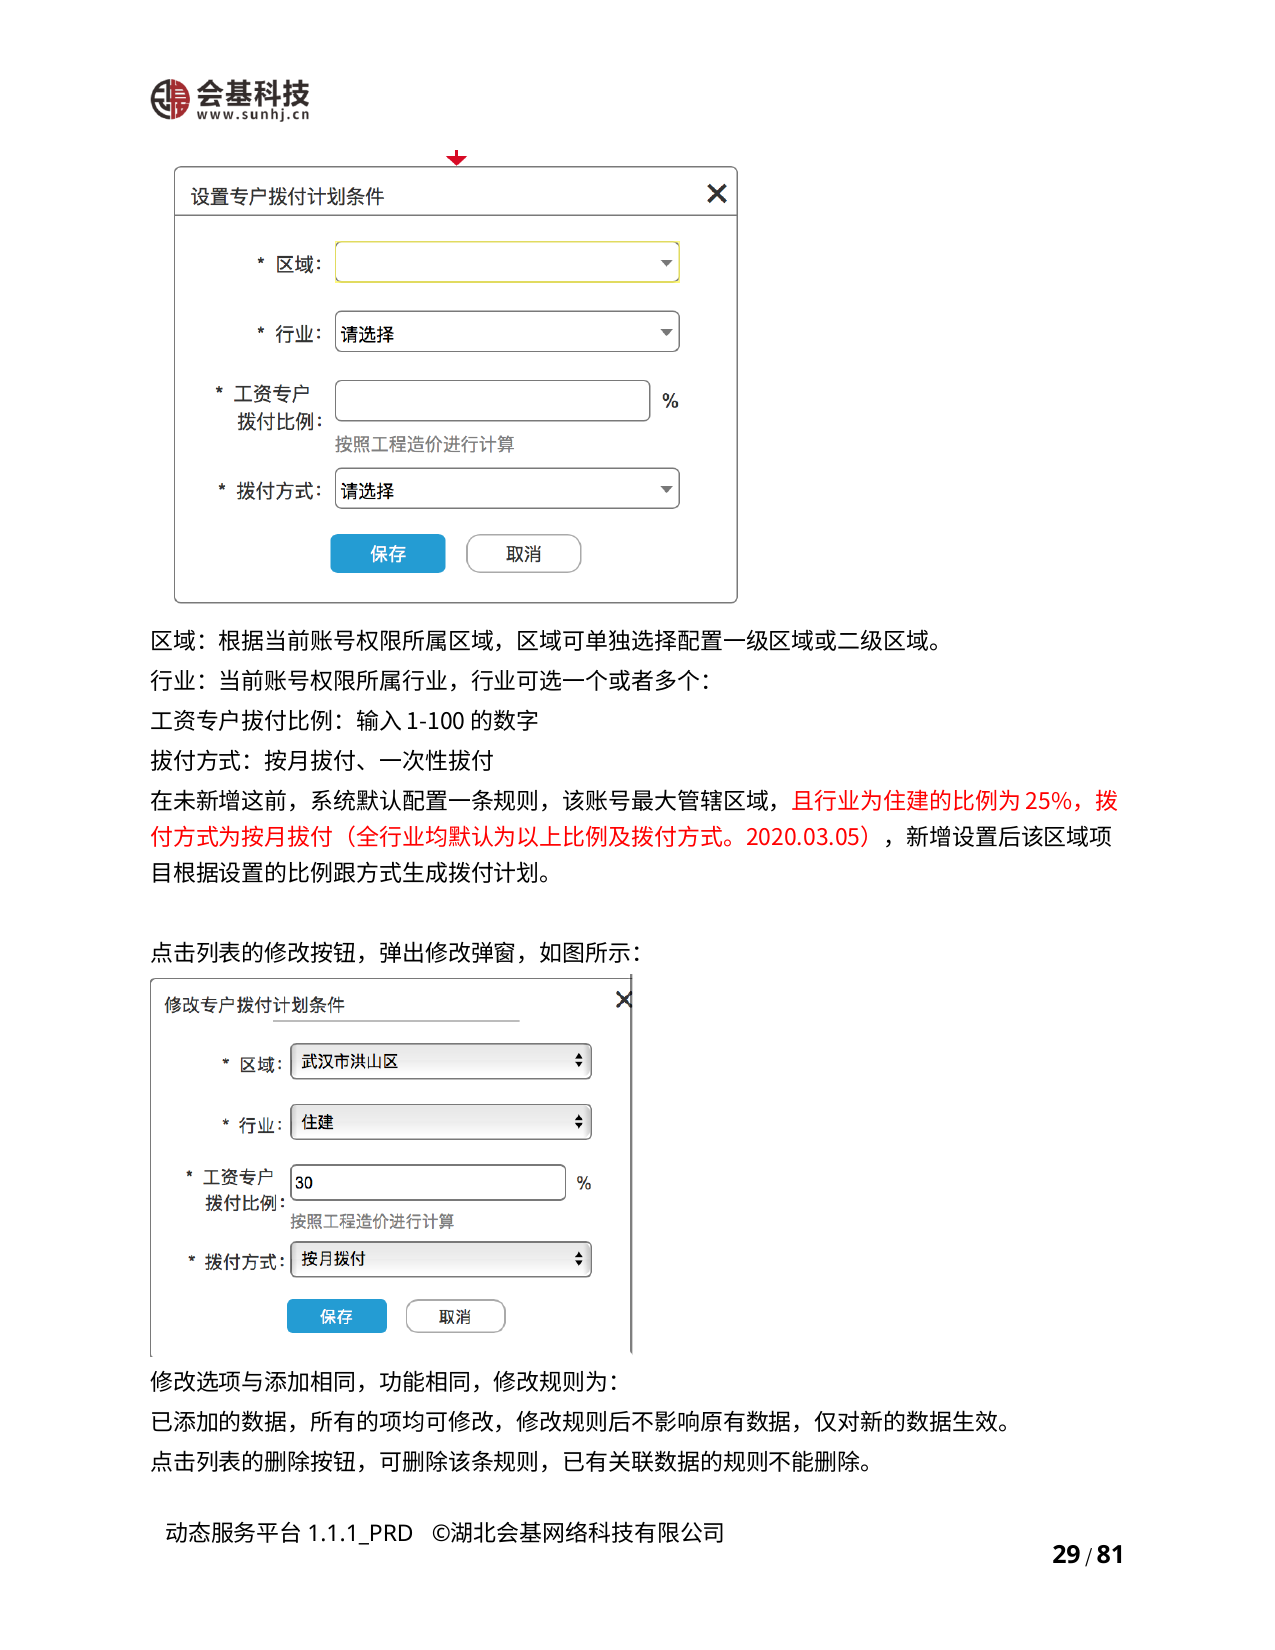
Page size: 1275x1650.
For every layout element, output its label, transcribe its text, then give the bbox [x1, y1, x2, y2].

text 点击列表的删除按钮，可删除该条规则，已有关联数据的规则不能删除。 [150, 1444, 1125, 1477]
picture [150, 974, 633, 1357]
text 行业：当前账号权限所属行业，行业可选一个或者多个： [150, 663, 1125, 696]
text 工资专户拔付比例：输入1-100的数字 [150, 703, 1125, 736]
picture [150, 79, 309, 122]
text 已添加的数据，所有的项均可修改，修改规则后不影响原有数据，仅对新的数据生效。 [150, 1404, 1125, 1437]
text 修改选项与添加相同，功能相同，修改规则为： [150, 1364, 1125, 1397]
text 点击列表的修改按钮，弹出修改弹窗，如图所示： [150, 934, 1125, 968]
text 在未新增这前，系统默认配置一条规则，该账号最大管辖区域，且行业为住建的比例为25%，拨付方式为按月拔付（全行业均默认为以上比例及拨付方式。2020.03.05），新增设置后该区域项目根据设置的比例跟方式生成拨付计划。 [150, 783, 1125, 888]
text 区域：根据当前账号权限所属区域，区域可单独选择配置一级区域或二级区域。 [150, 623, 1125, 656]
picture [150, 150, 738, 617]
text 拔付方式：按月拔付、一次性拔付 [150, 743, 1125, 776]
